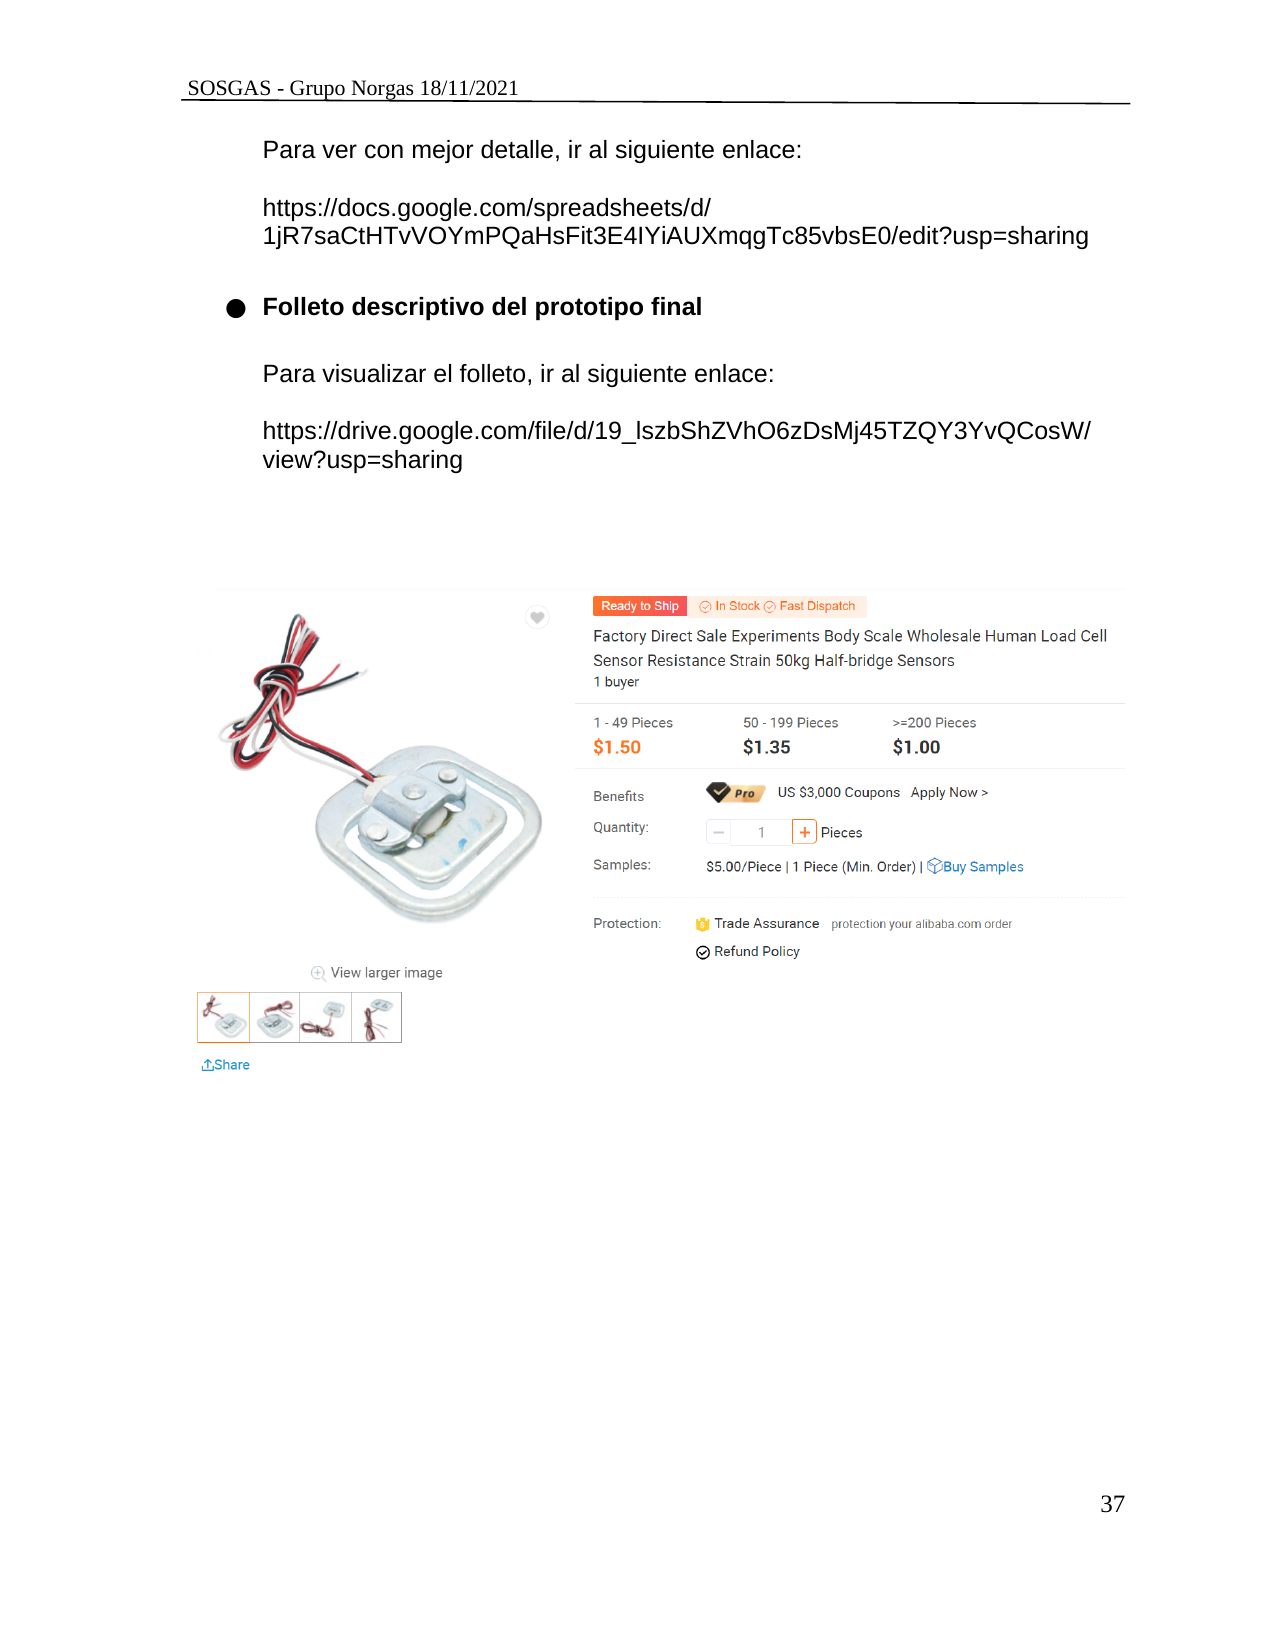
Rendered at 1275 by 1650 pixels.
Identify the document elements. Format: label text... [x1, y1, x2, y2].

text https://drive.google.com/file/d/19_lszbShZVhO6zDsMj45TZQY3YvQCosW/view?usp=sharing [262, 416, 1125, 474]
list Folleto descriptivo del prototipo final [225, 279, 1125, 330]
text Para ver con mejor detalle, ir al siguiente enlace: [262, 135, 1125, 164]
text Para visualizar el folleto, ir al siguiente enlace: [262, 359, 1125, 387]
picture [187, 588, 1125, 1087]
text https://docs.google.com/spreadsheets/d/1jR7saCtHTvVOYmPQaHsFit3E4IYiAUXmqgTc85vbsE0/edit?usp=sharing [262, 192, 1125, 250]
